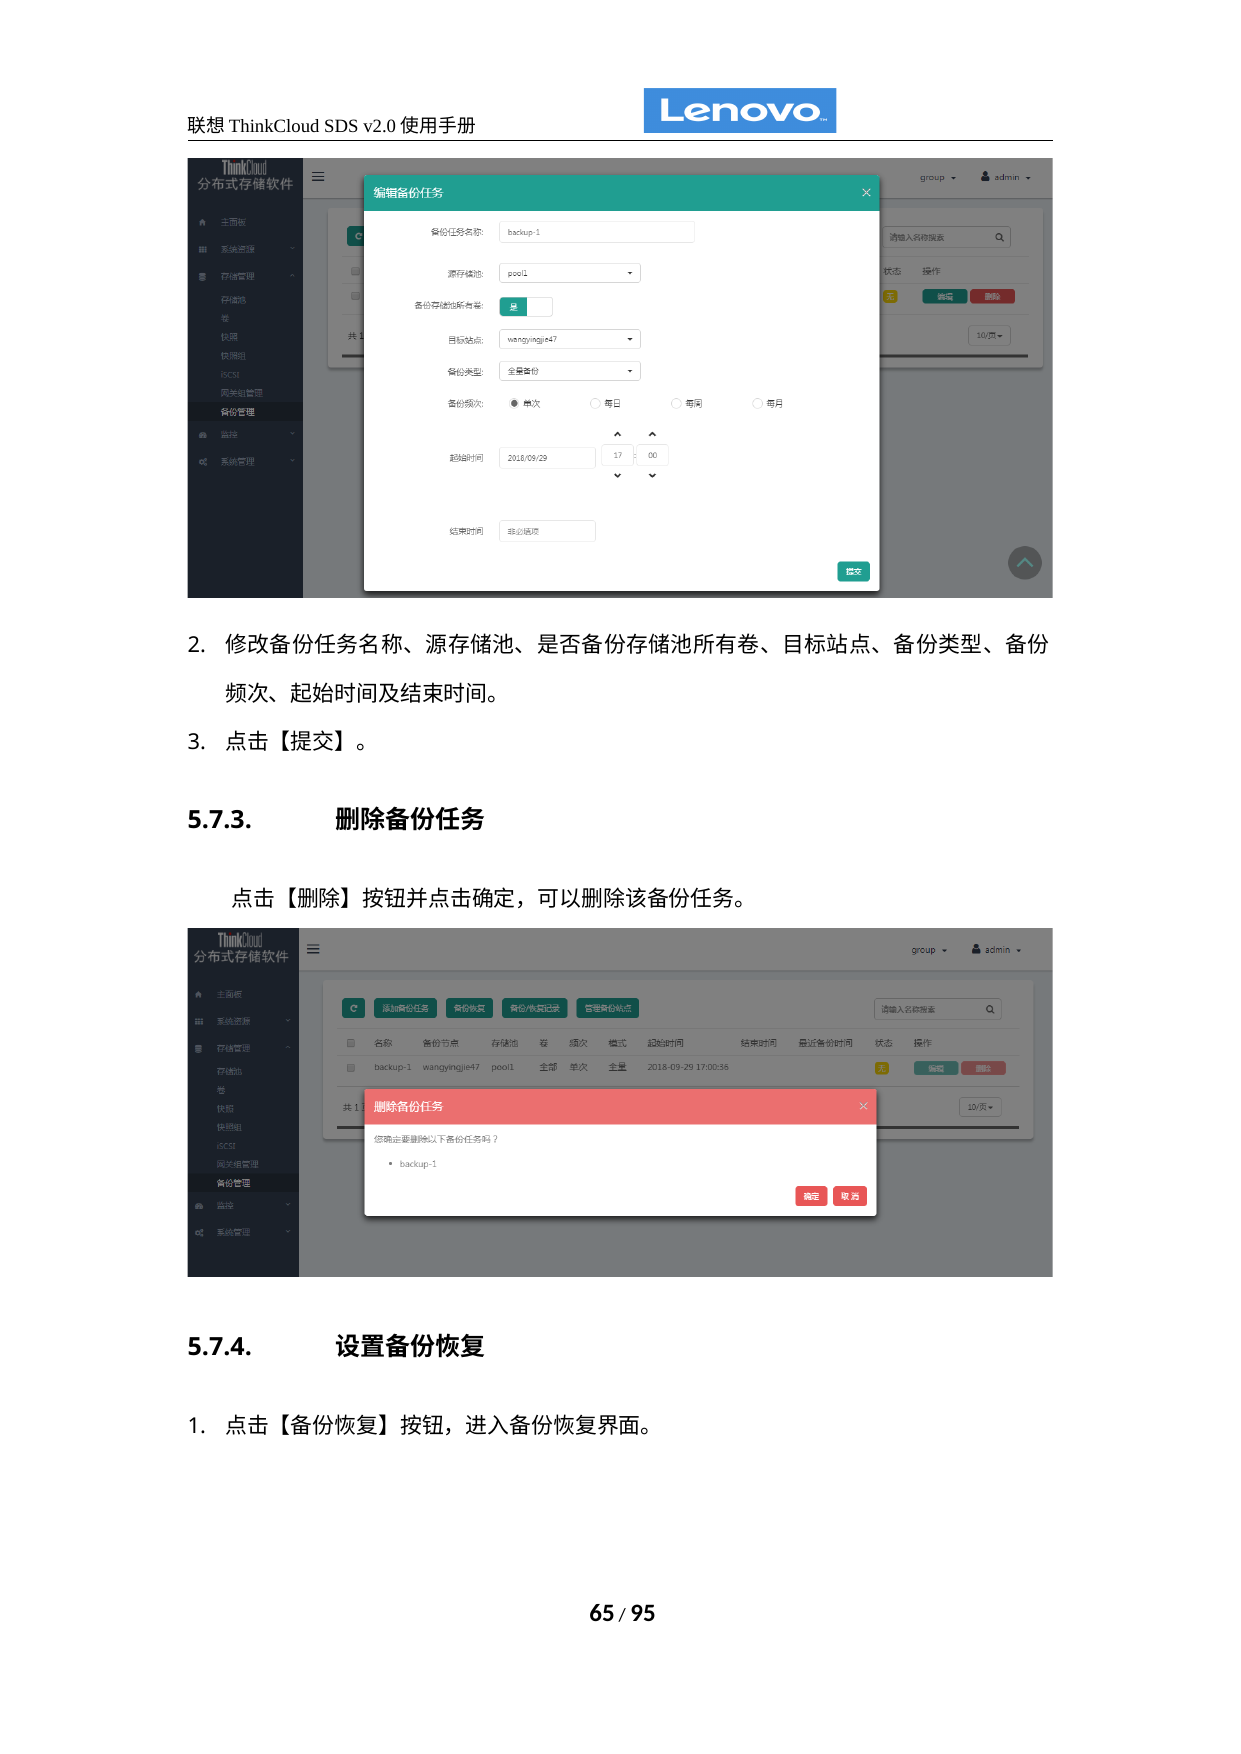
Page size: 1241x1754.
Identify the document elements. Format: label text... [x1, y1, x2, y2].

text 点击【删除】按钮并点击确定，可以删除该备份任务。 [187, 880, 1053, 913]
picture [187, 928, 1053, 1277]
list 点击【备份恢复】按钮，进入备份恢复界面。 [187, 1408, 1053, 1440]
subtitle 设置备份恢复 [187, 1312, 1053, 1377]
list 点击【提交】。 [187, 724, 1053, 756]
picture [643, 88, 837, 133]
picture [187, 158, 1053, 598]
list 修改备份任务名称、源存储池、是否备份存储池所有卷、目标站点、备份类型、备份频次、起始时间及结束时间。 [187, 627, 1053, 708]
subtitle 删除备份任务 [187, 785, 1053, 850]
